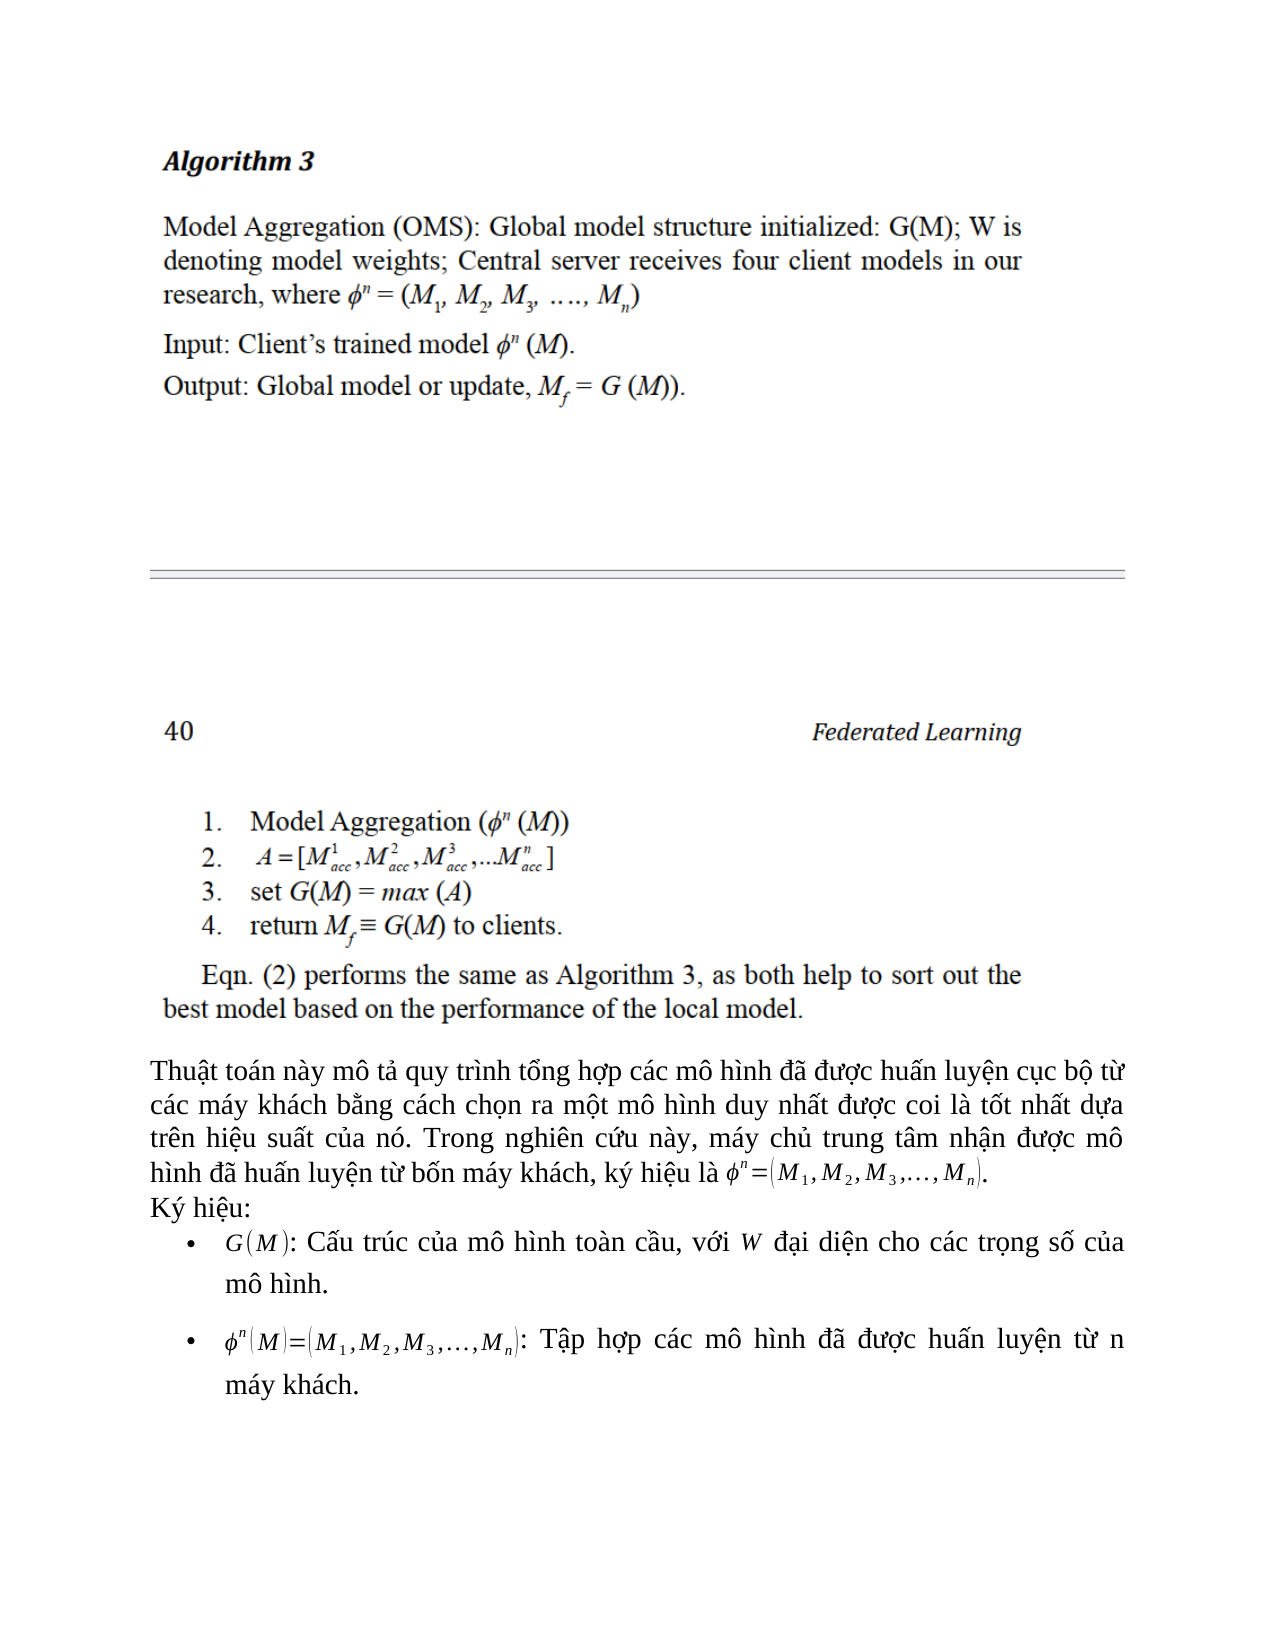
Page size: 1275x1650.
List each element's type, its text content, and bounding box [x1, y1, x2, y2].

text Ký hiệu: [150, 1191, 1125, 1224]
picture [150, 150, 1125, 1027]
list : Cấu trúc của mô hình toàn cầu, với đại diện cho các trọng số của mô hình. [187, 1224, 1125, 1300]
text Thuật toán này mô tả quy trình tổng hợp các mô hình đã được huấn luyện cục bộ từ các máy khách bằng cách chọn ra một mô hình duy nhất được coi là tốt nhất dựa trên hiệu suất của nó. Trong nghiên cứu này, máy chủ trung tâm nhận được mô hình đã huấn luyện từ bốn máy khách, ký hiệu là . [150, 1053, 1125, 1191]
list : Tập hợp các mô hình đã được huấn luyện từ n máy khách. [187, 1322, 1125, 1401]
